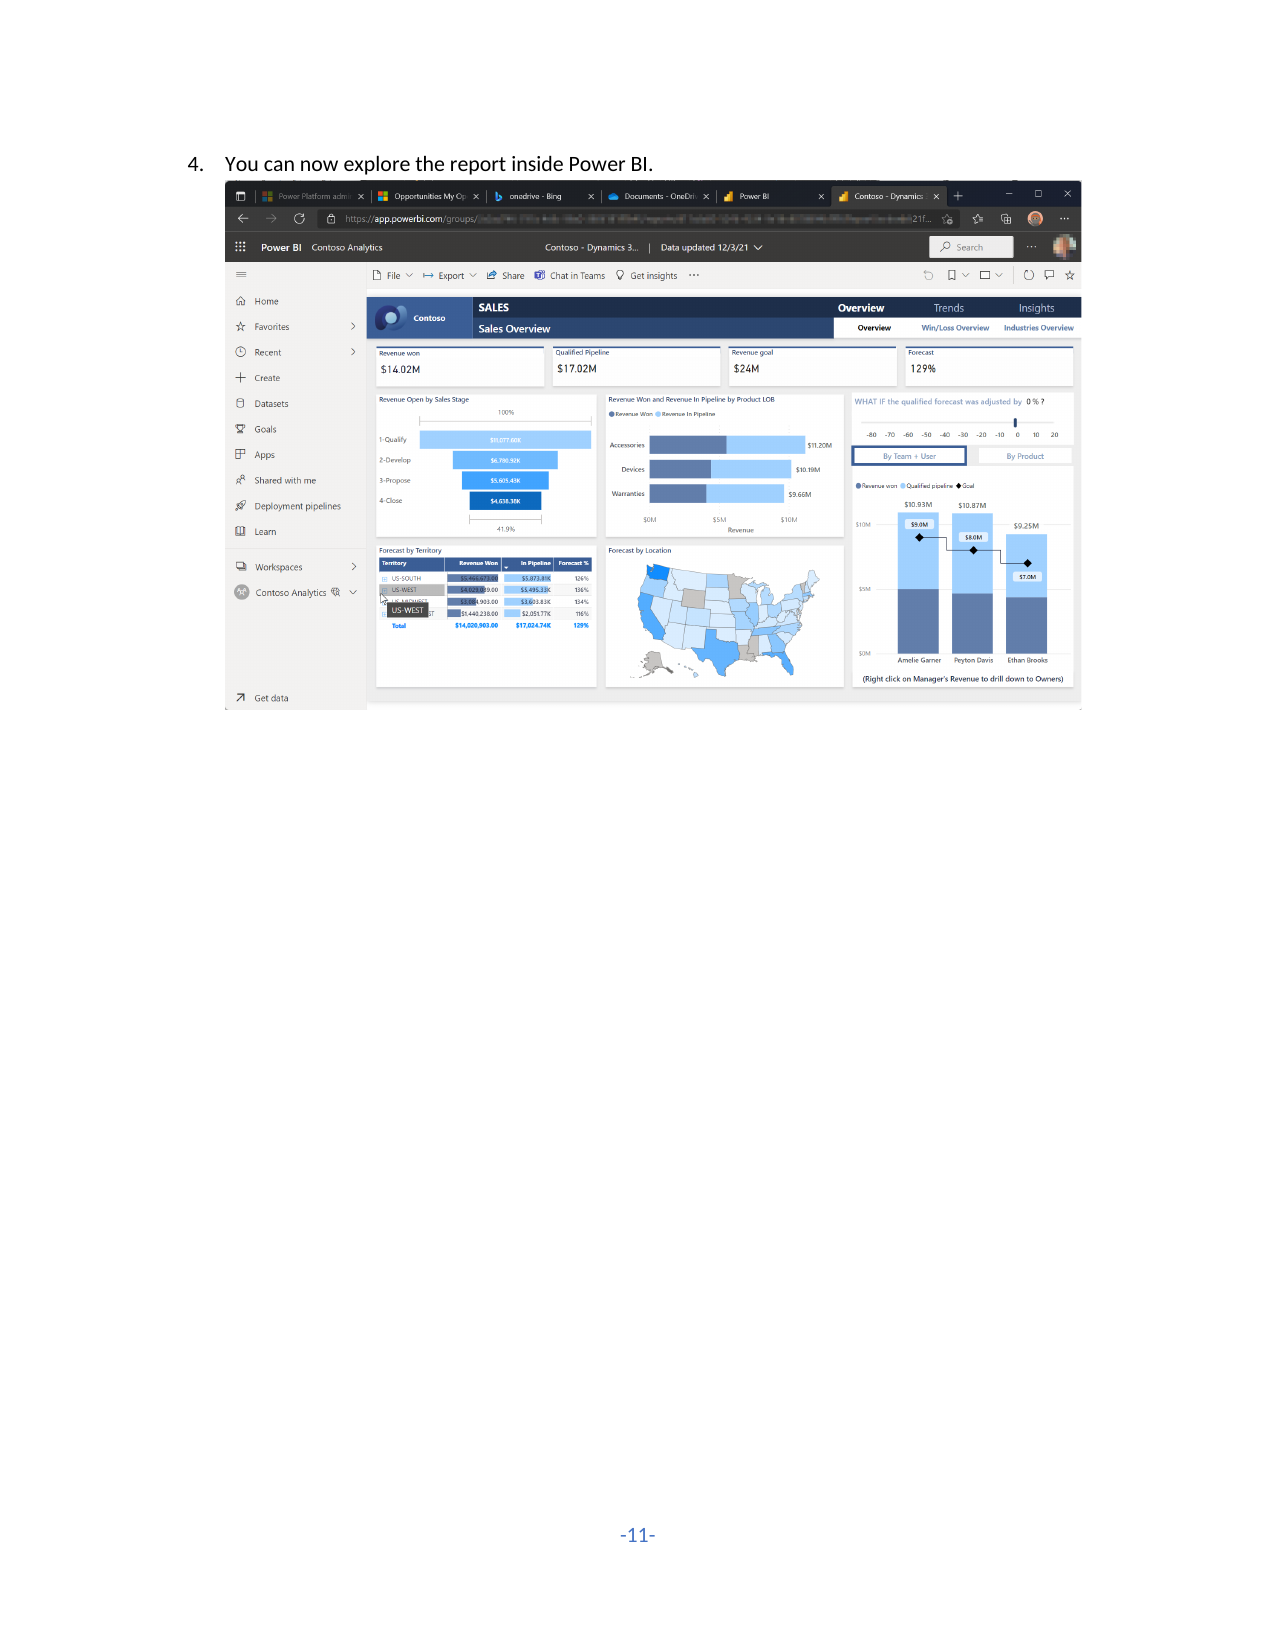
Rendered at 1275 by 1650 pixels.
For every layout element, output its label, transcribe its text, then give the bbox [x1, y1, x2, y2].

picture [225, 180, 1082, 710]
